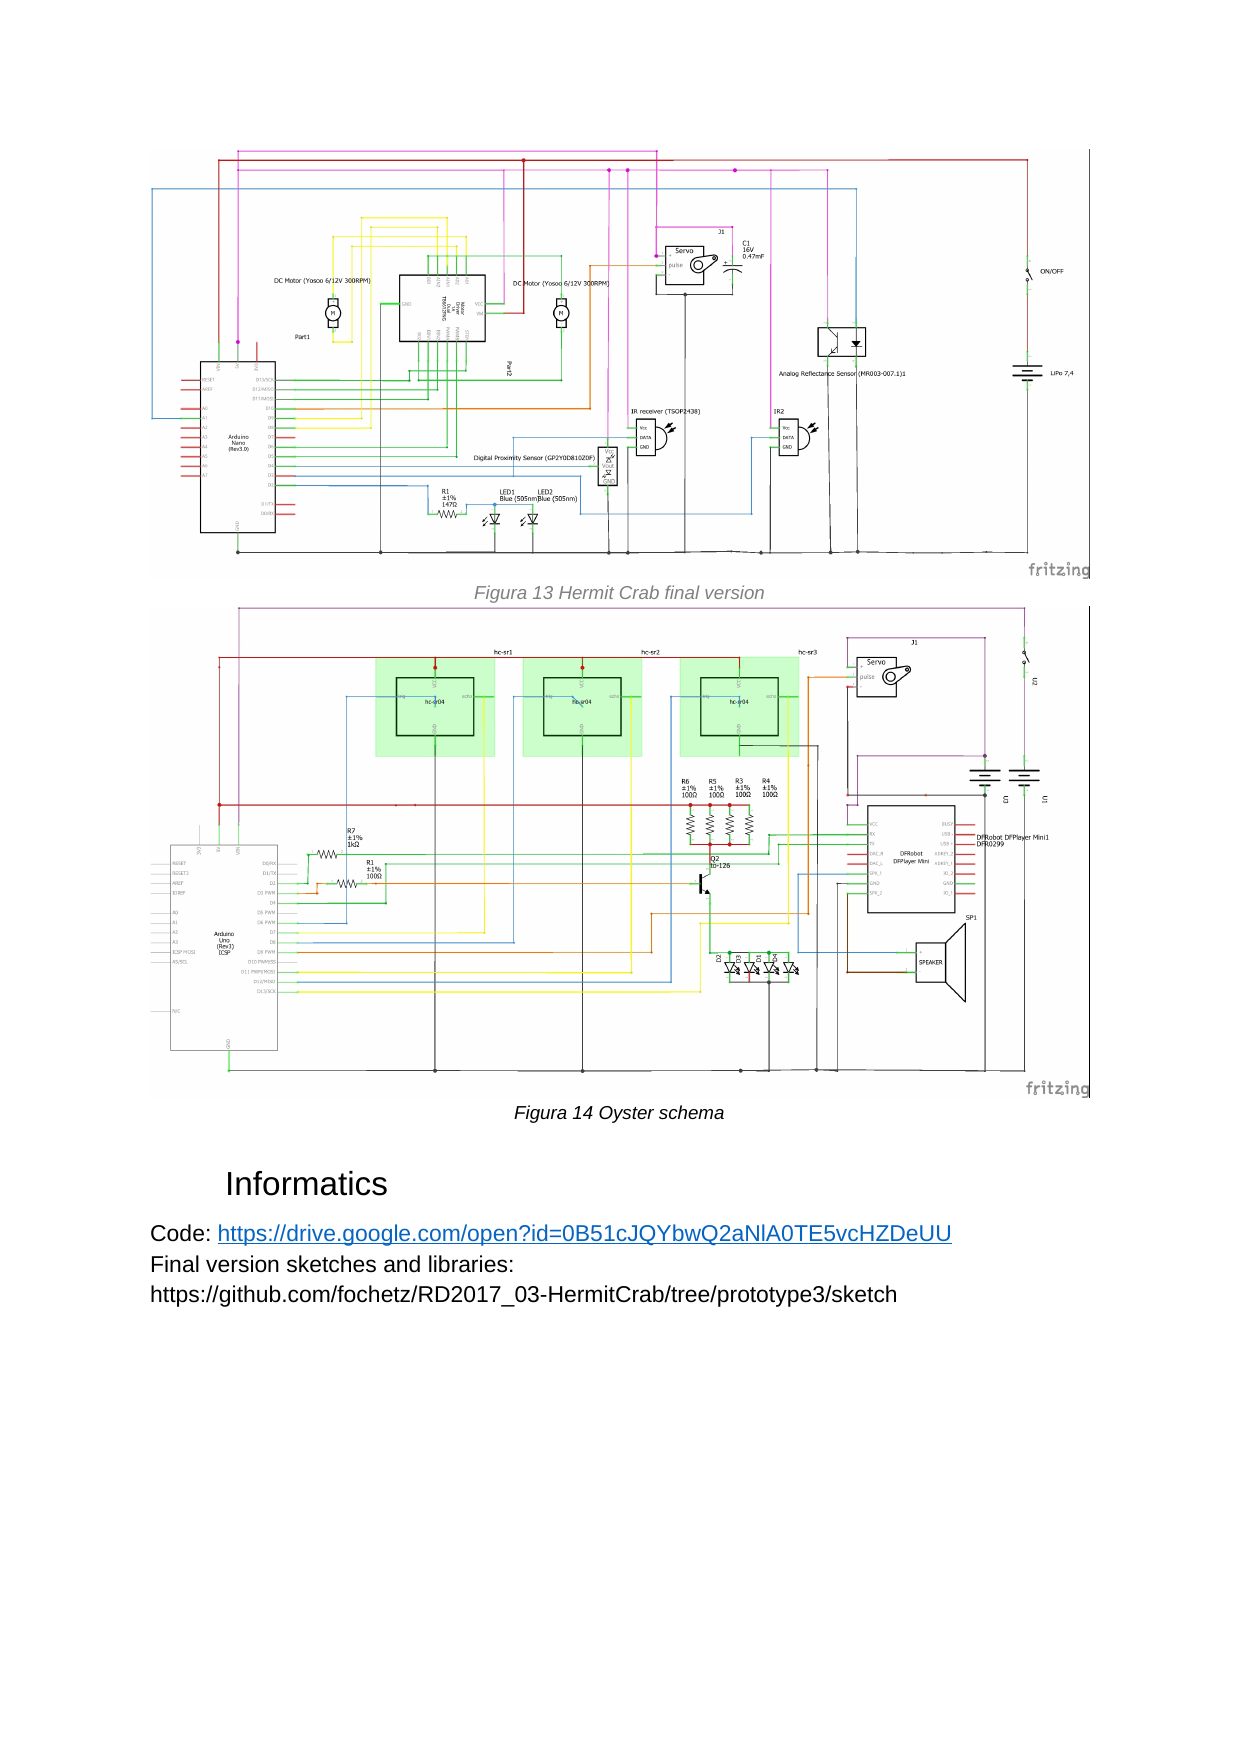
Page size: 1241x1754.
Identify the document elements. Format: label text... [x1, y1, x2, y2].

text Figura 14 Oyster schema [150, 1101, 1090, 1123]
text Figura 13 Hermit Crab final version [150, 582, 1090, 604]
picture [150, 149, 1090, 579]
subtitle Informatics [225, 1164, 1090, 1202]
text Code: https://drive.google.com/open?id=0B51cJQYbwQ2aNlA0TE5vcHZDeUU [150, 1220, 1090, 1247]
text Final version sketches and libraries: [150, 1251, 1090, 1277]
picture [150, 606, 1090, 1098]
text https://github.com/fochetz/RD2017_03-HermitCrab/tree/prototype3/sketch [150, 1281, 1090, 1307]
